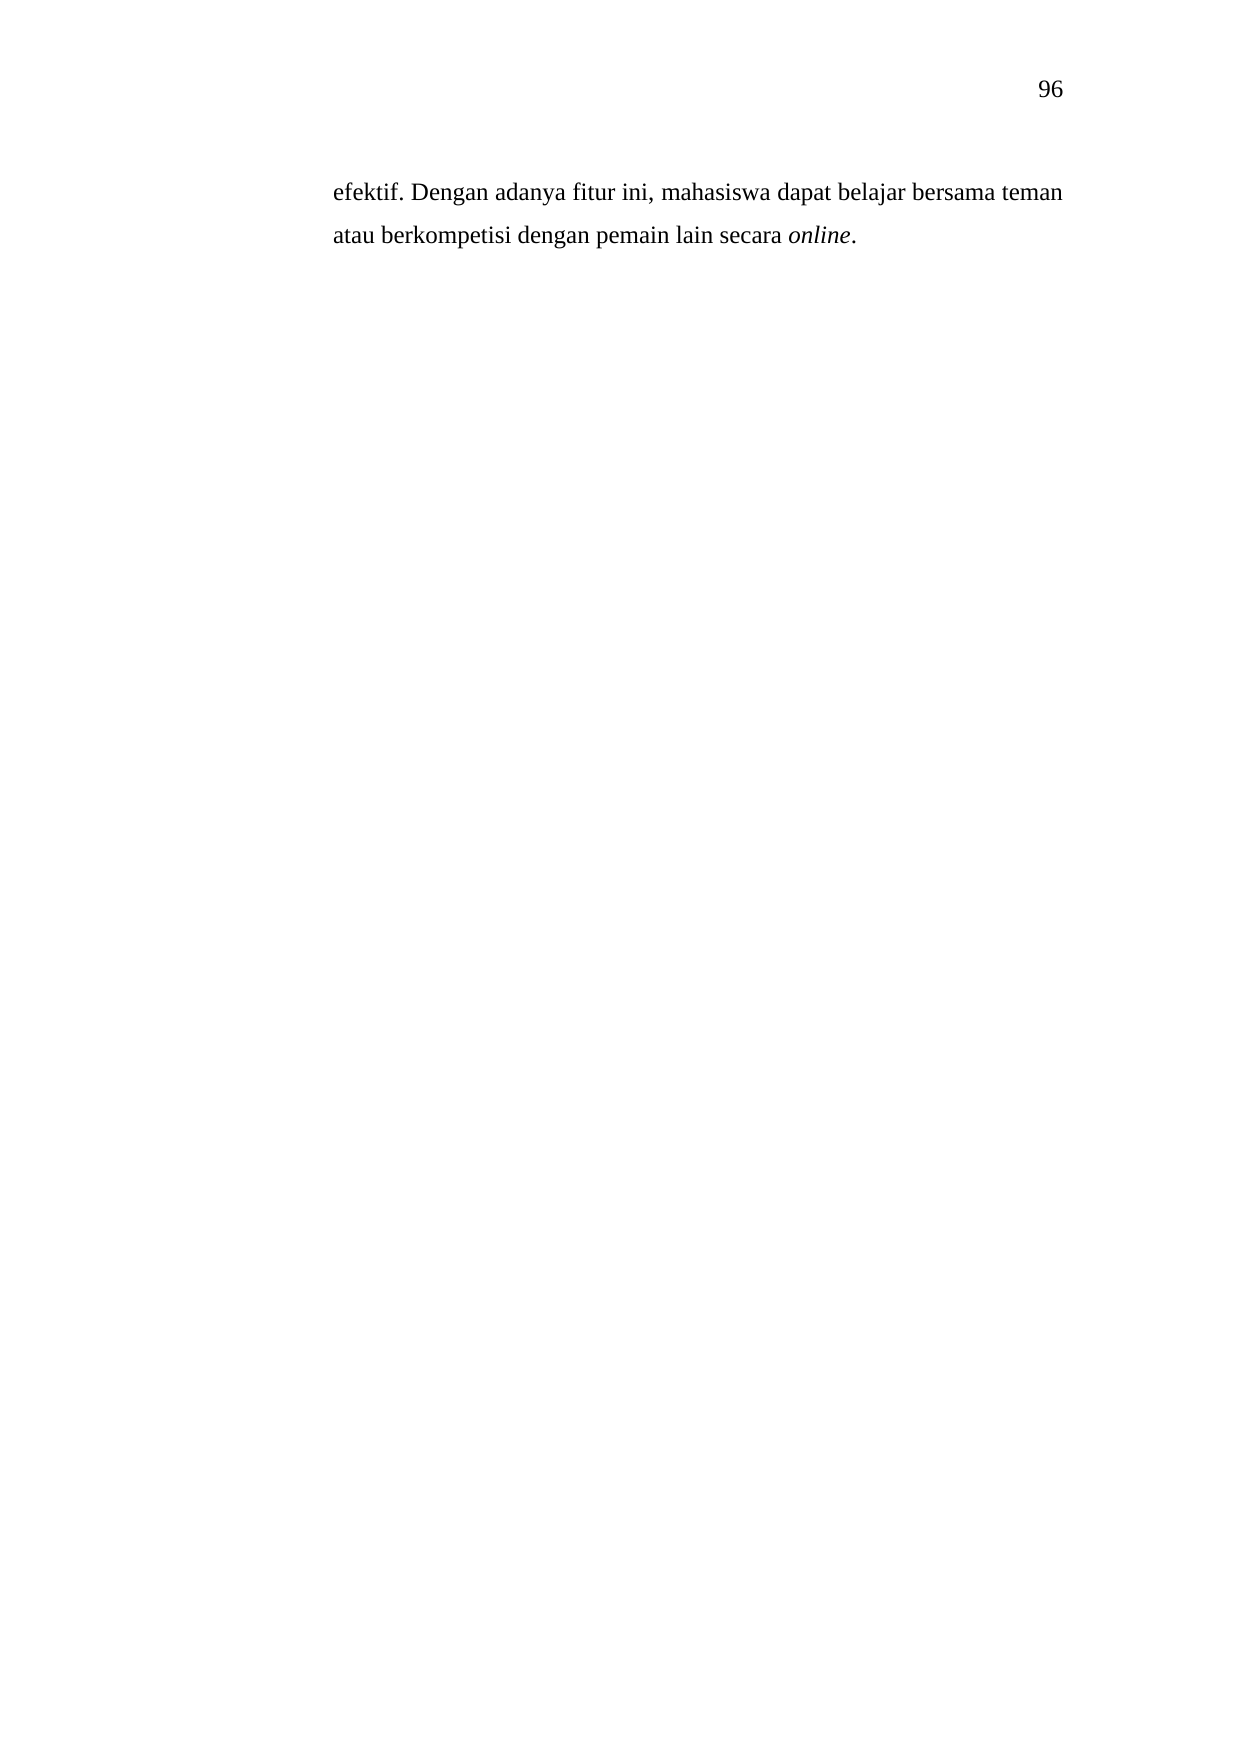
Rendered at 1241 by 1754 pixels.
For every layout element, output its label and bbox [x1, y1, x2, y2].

list [295, 177, 1063, 249]
